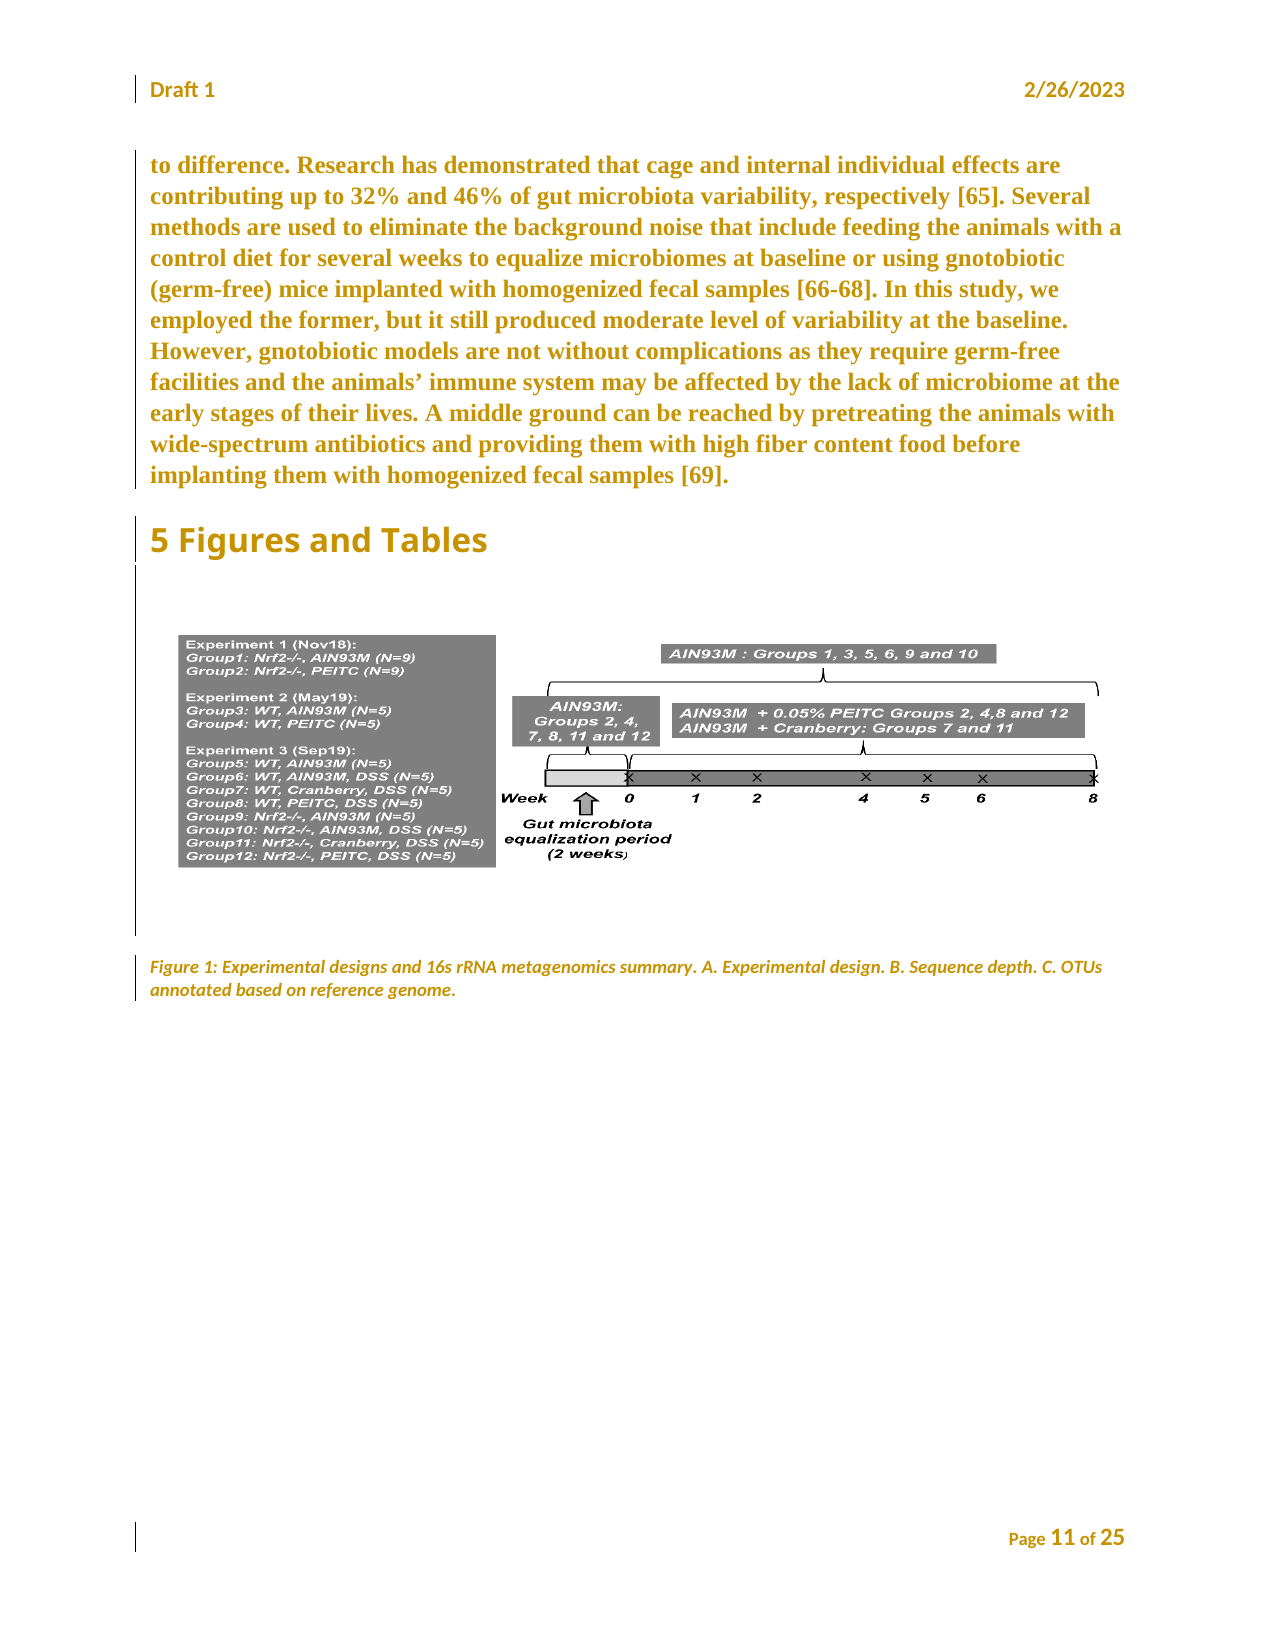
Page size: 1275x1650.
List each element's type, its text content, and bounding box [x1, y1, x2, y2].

subtitle 5 Figures and Tables [150, 516, 1125, 562]
picture [150, 565, 1128, 937]
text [150, 150, 1125, 489]
